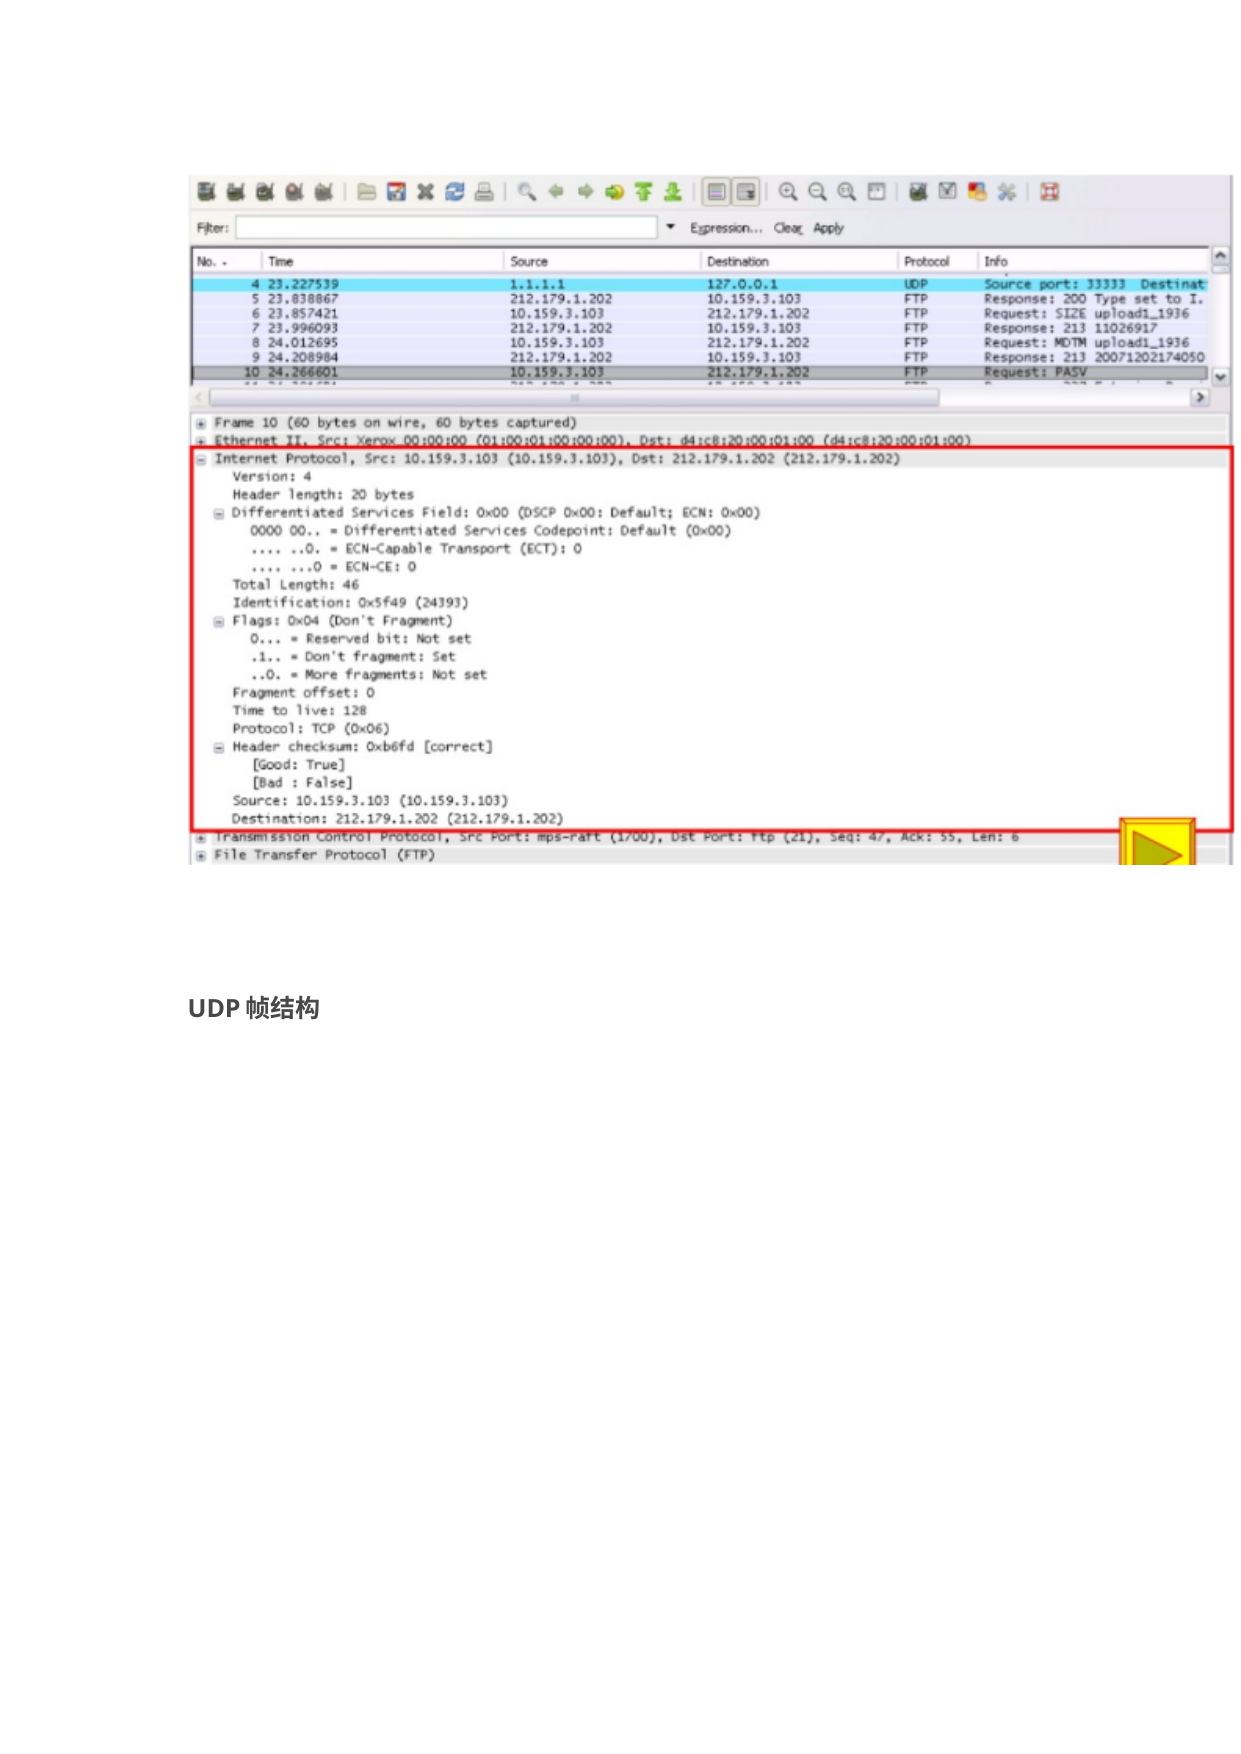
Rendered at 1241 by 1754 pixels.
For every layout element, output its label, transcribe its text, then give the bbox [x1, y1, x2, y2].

picture [187, 174, 1235, 865]
text UDP帧结构 [187, 974, 1053, 1039]
